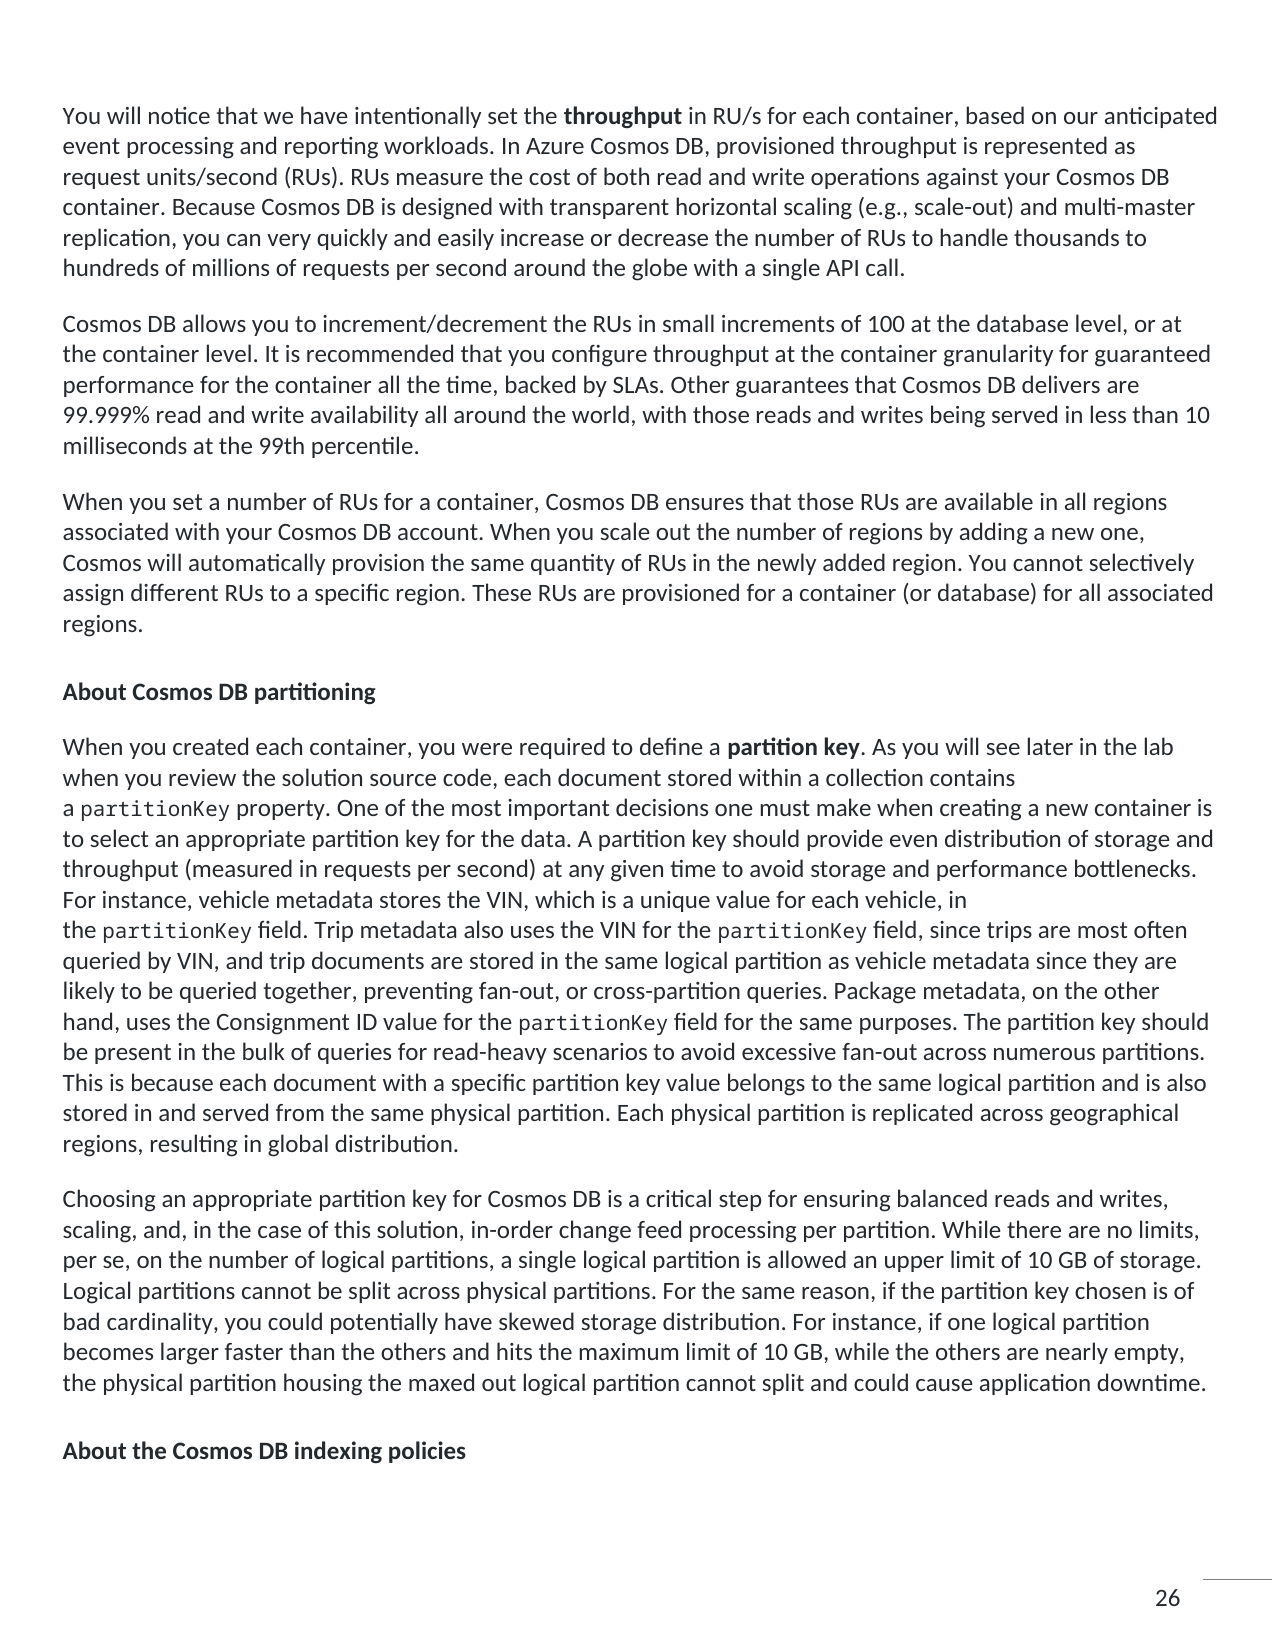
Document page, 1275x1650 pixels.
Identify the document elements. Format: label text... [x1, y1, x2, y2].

text When you set a number of RUs for a container, Cosmos DB ensures that those RUs are available in all regions associated with your Cosmos DB account. When you scale out the number of regions by adding a new one, Cosmos will automatically provision the same quantity of RUs in the newly added region. You cannot selectively assign different RUs to a specific region. These RUs are provisioned for a container (or database) for all associated regions. [62, 486, 1219, 638]
text Cosmos DB allows you to increment/decrement the RUs in small increments of 100 at the database level, or at the container level. It is recommended that you configure throughput at the container granularity for guaranteed performance for the container all the time, backed by SLAs. Other guarantees that Cosmos DB delivers are 99.999% read and write availability all around the world, with those reads and writes being served in less than 10 milliseconds at the 99th percentile. [62, 308, 1219, 461]
text You will notice that we have intentionally set the throughput in RU/s for each container, based on our anticipated event processing and reporting workloads. In Azure Cosmos DB, provisioned throughput is represented as request units/second (RUs). RUs measure the cost of both read and write operations against your Cosmos DB container. Because Cosmos DB is designed with transparent horizontal scaling (e.g., scale-out) and multi-master replication, you can very quickly and easily increase or decrease the number of RUs to handle thousands to hundreds of millions of requests per second around the globe with a single API call. [62, 100, 1219, 283]
subtitle About Cosmos DB partitioning [62, 676, 1219, 706]
subtitle About the Cosmos DB indexing policies [62, 1435, 1219, 1465]
text Choosing an appropriate partition key for Cosmos DB is a critical step for ensuring balanced reads and writes, scaling, and, in the case of this solution, in-order change feed processing per partition. While there are no limits, per se, on the number of logical partitions, a single logical partition is allowed an upper limit of 10 GB of storage. Logical partitions cannot be split across physical partitions. For the same reason, if the partition key chosen is of bad cardinality, you could potentially have skewed storage distribution. For instance, if one logical partition becomes larger faster than the others and hits the maximum limit of 10 GB, while the others are nearly empty, the physical partition housing the maxed out logical partition cannot split and could cause application downtime. [62, 1184, 1219, 1397]
text When you created each container, you were required to define a partition key. As you will see later in the lab when you review the solution source code, each document stored within a collection contains a partitionKey property. One of the most important decisions one must make when creating a new container is to select an appropriate partition key for the data. A partition key should provide even distribution of storage and throughput (measured in requests per second) at any given time to avoid storage and performance bottlenecks. For instance, vehicle metadata stores the VIN, which is a unique value for each vehicle, in the partitionKey field. Trip metadata also uses the VIN for the partitionKey field, since trips are most often queried by VIN, and trip documents are stored in the same logical partition as vehicle metadata since they are likely to be queried together, preventing fan-out, or cross-partition queries. Package metadata, on the other hand, uses the Consignment ID value for the partitionKey field for the same purposes. The partition key should be present in the bulk of queries for read-heavy scenarios to avoid excessive fan-out across numerous partitions. This is because each document with a specific partition key value belongs to the same logical partition and is also stored in and served from the same physical partition. Each physical partition is replicated across geographical regions, resulting in global distribution. [62, 731, 1219, 1159]
